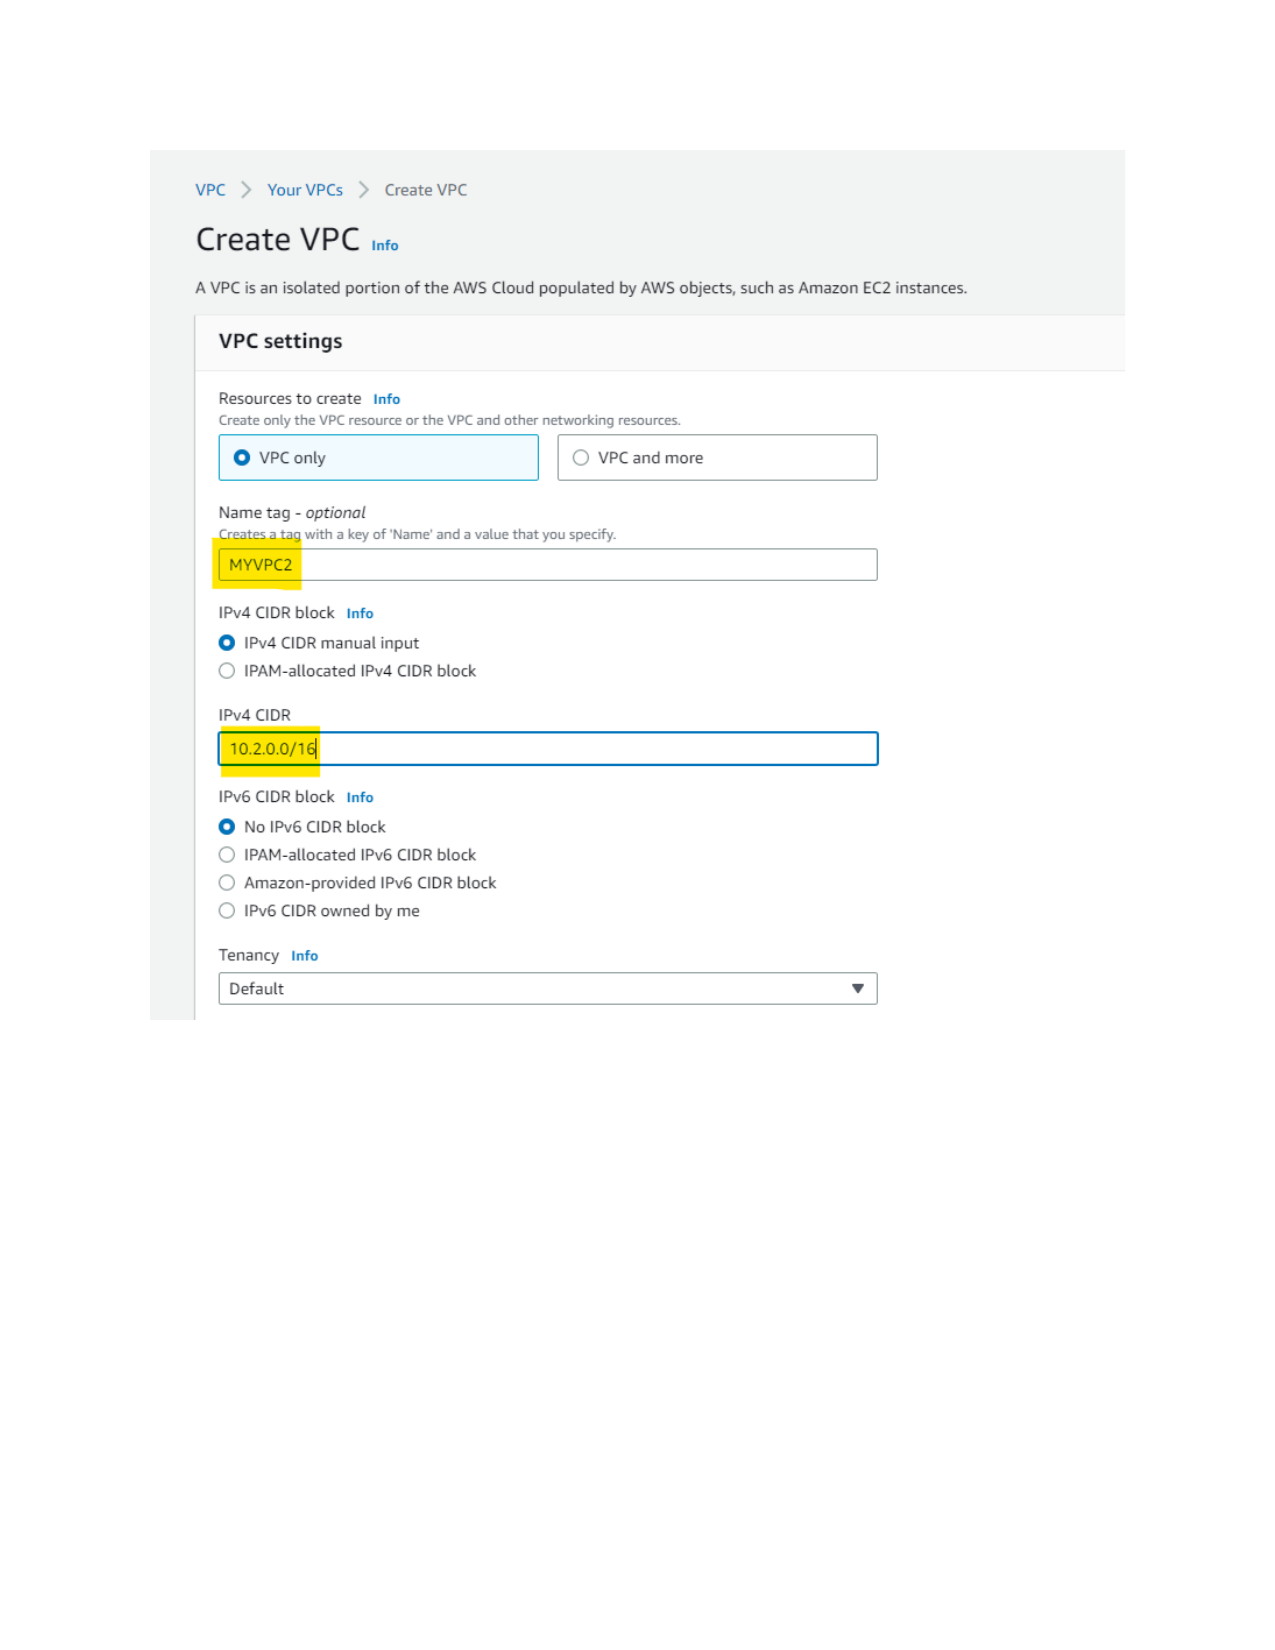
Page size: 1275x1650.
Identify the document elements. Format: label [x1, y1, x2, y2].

picture [150, 150, 1125, 1020]
